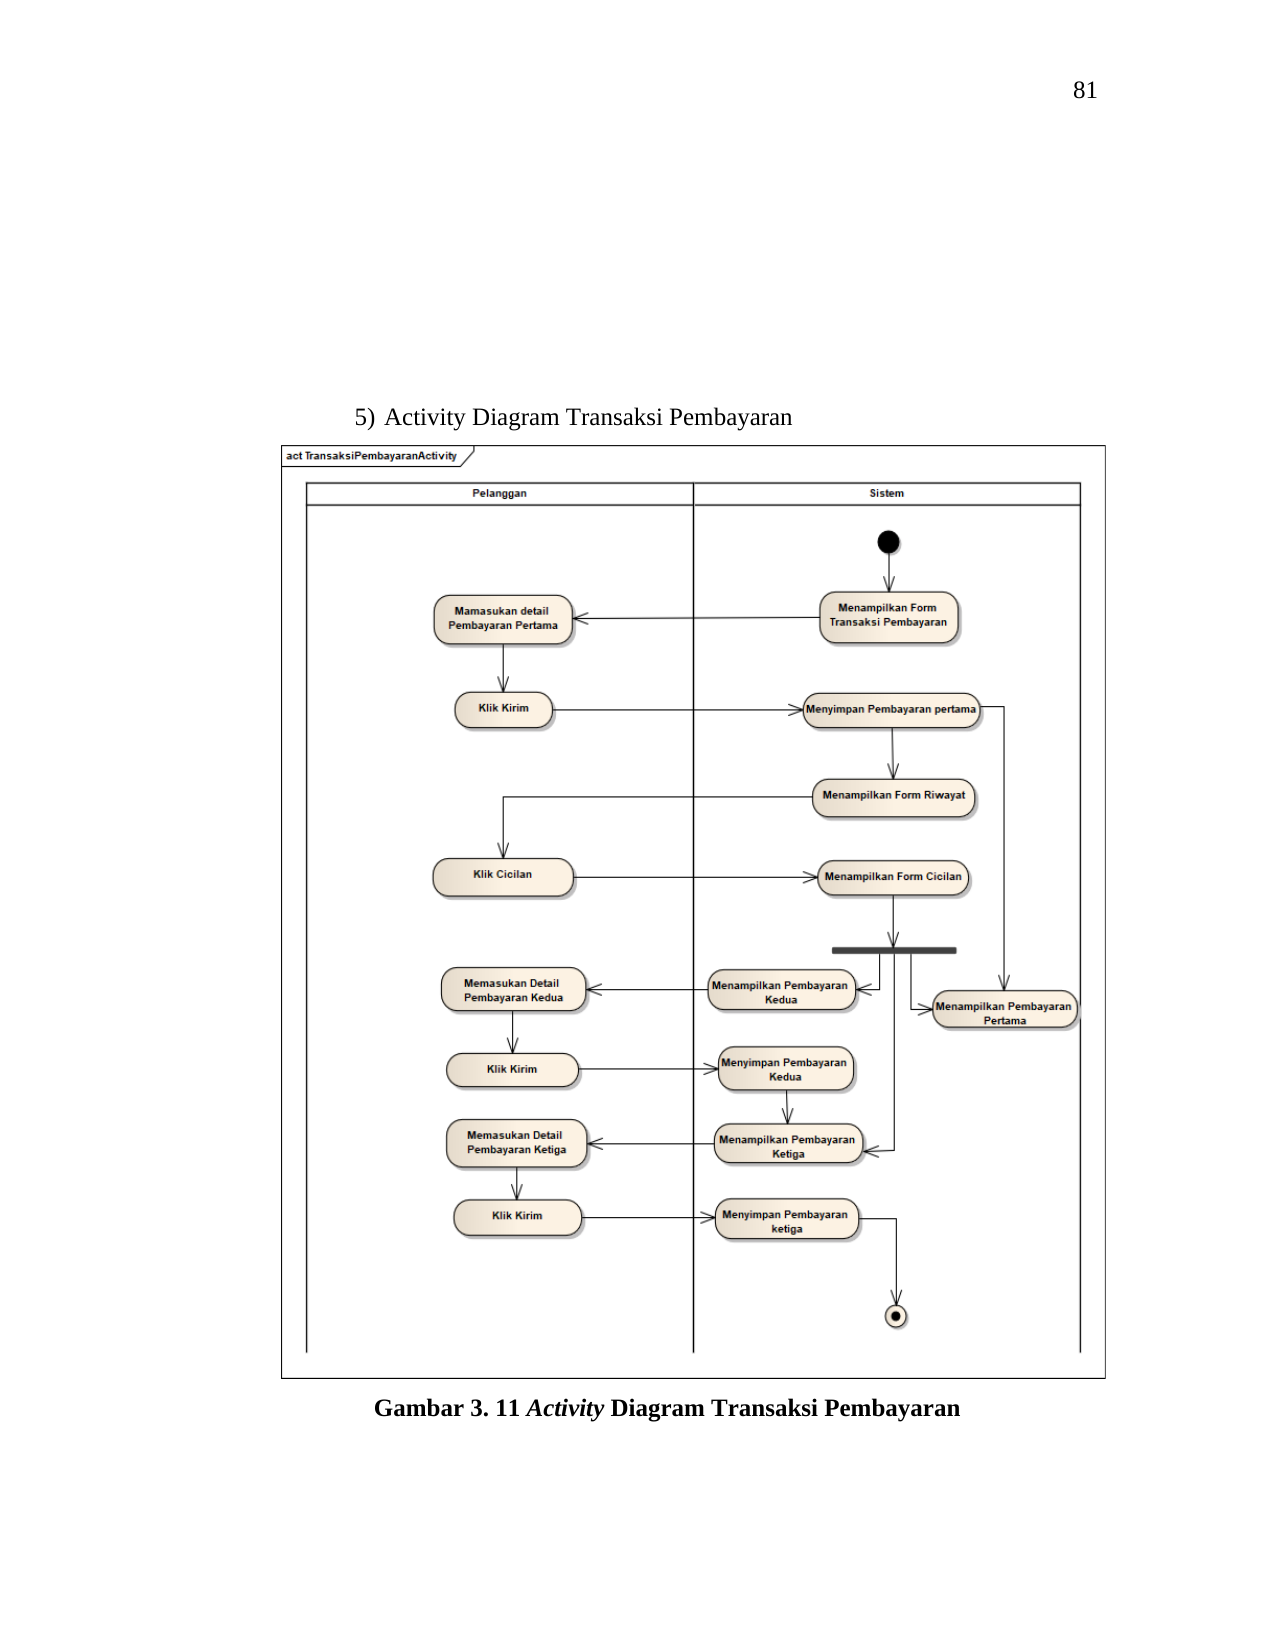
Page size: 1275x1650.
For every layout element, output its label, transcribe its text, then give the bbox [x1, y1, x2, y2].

list Activity Diagram Transaksi Pembayaran [354, 402, 1098, 431]
picture [280, 445, 1106, 1379]
